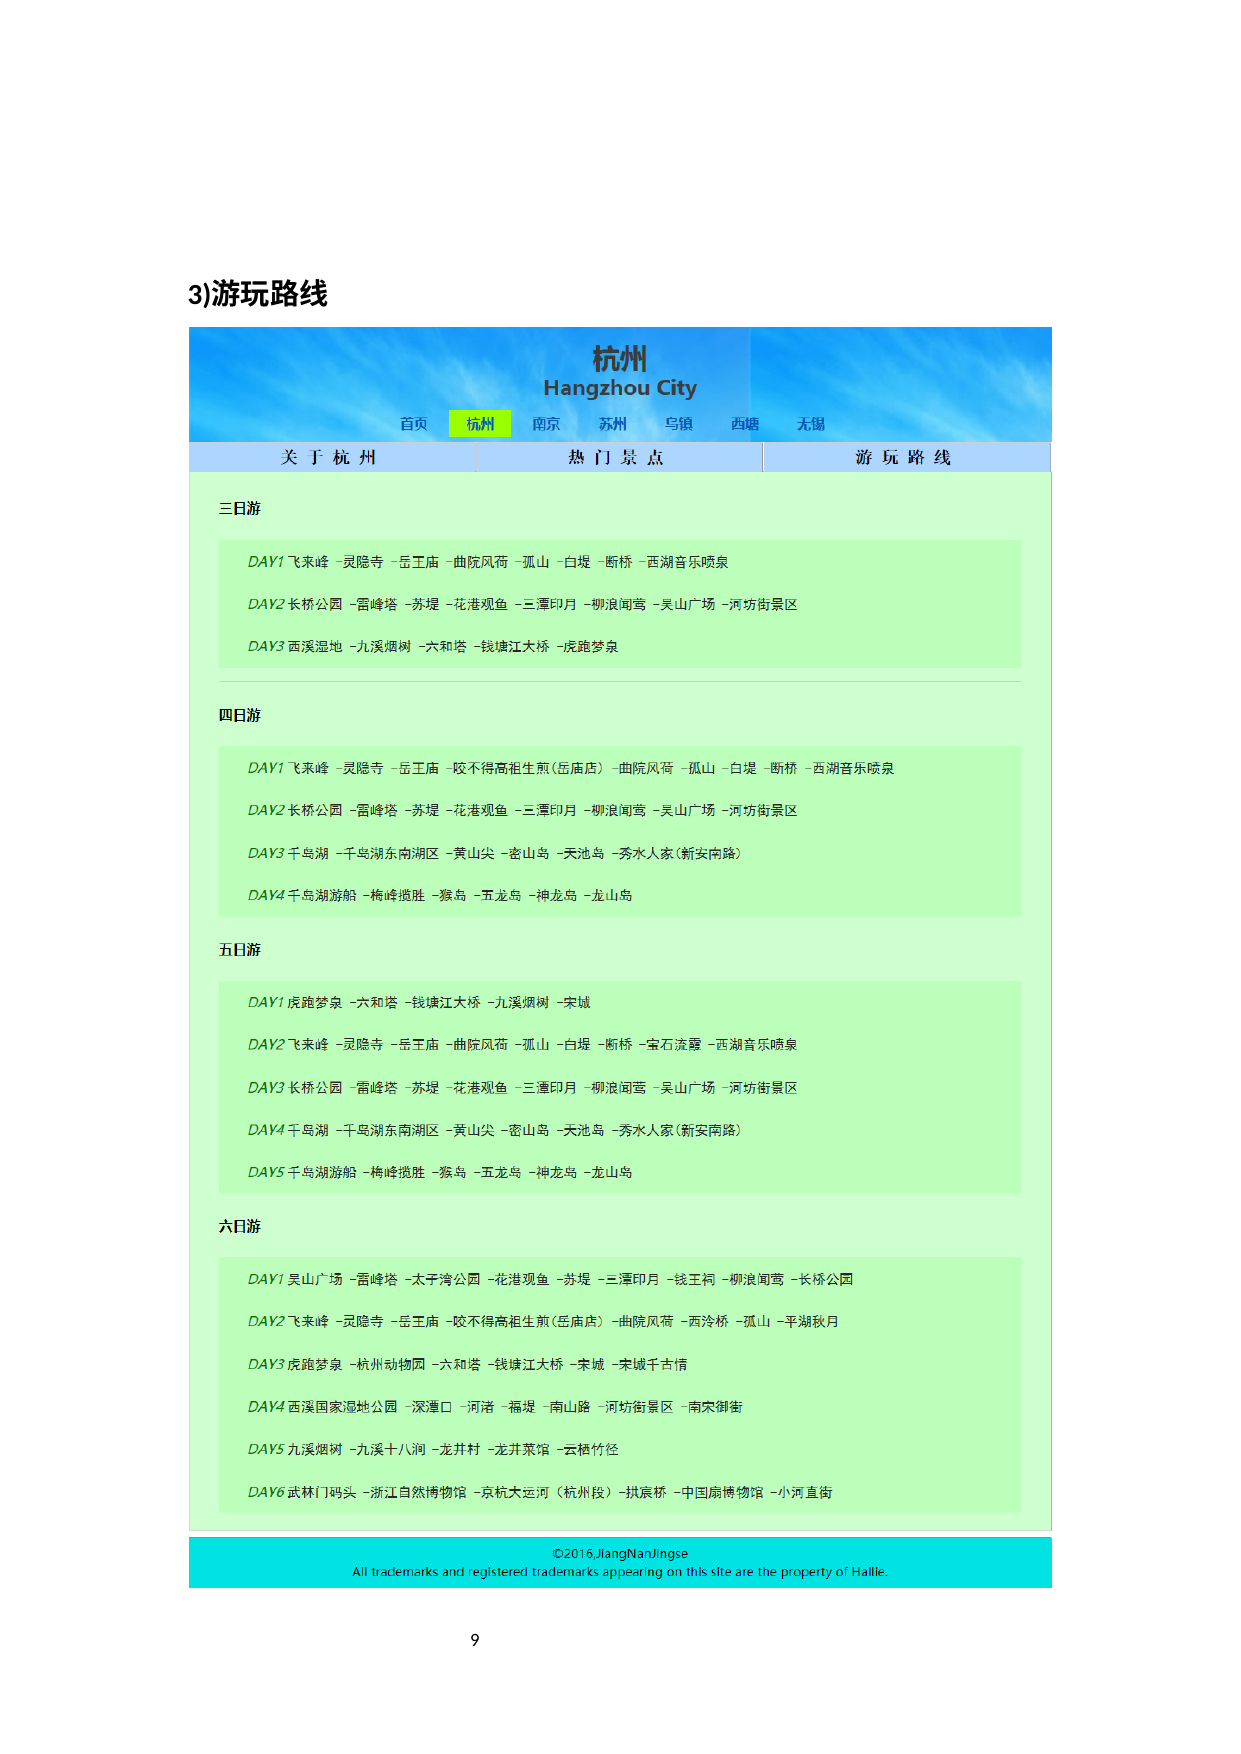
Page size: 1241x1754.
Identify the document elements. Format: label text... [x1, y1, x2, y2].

list 游玩路线 [187, 259, 1053, 324]
picture [187, 324, 1053, 1588]
